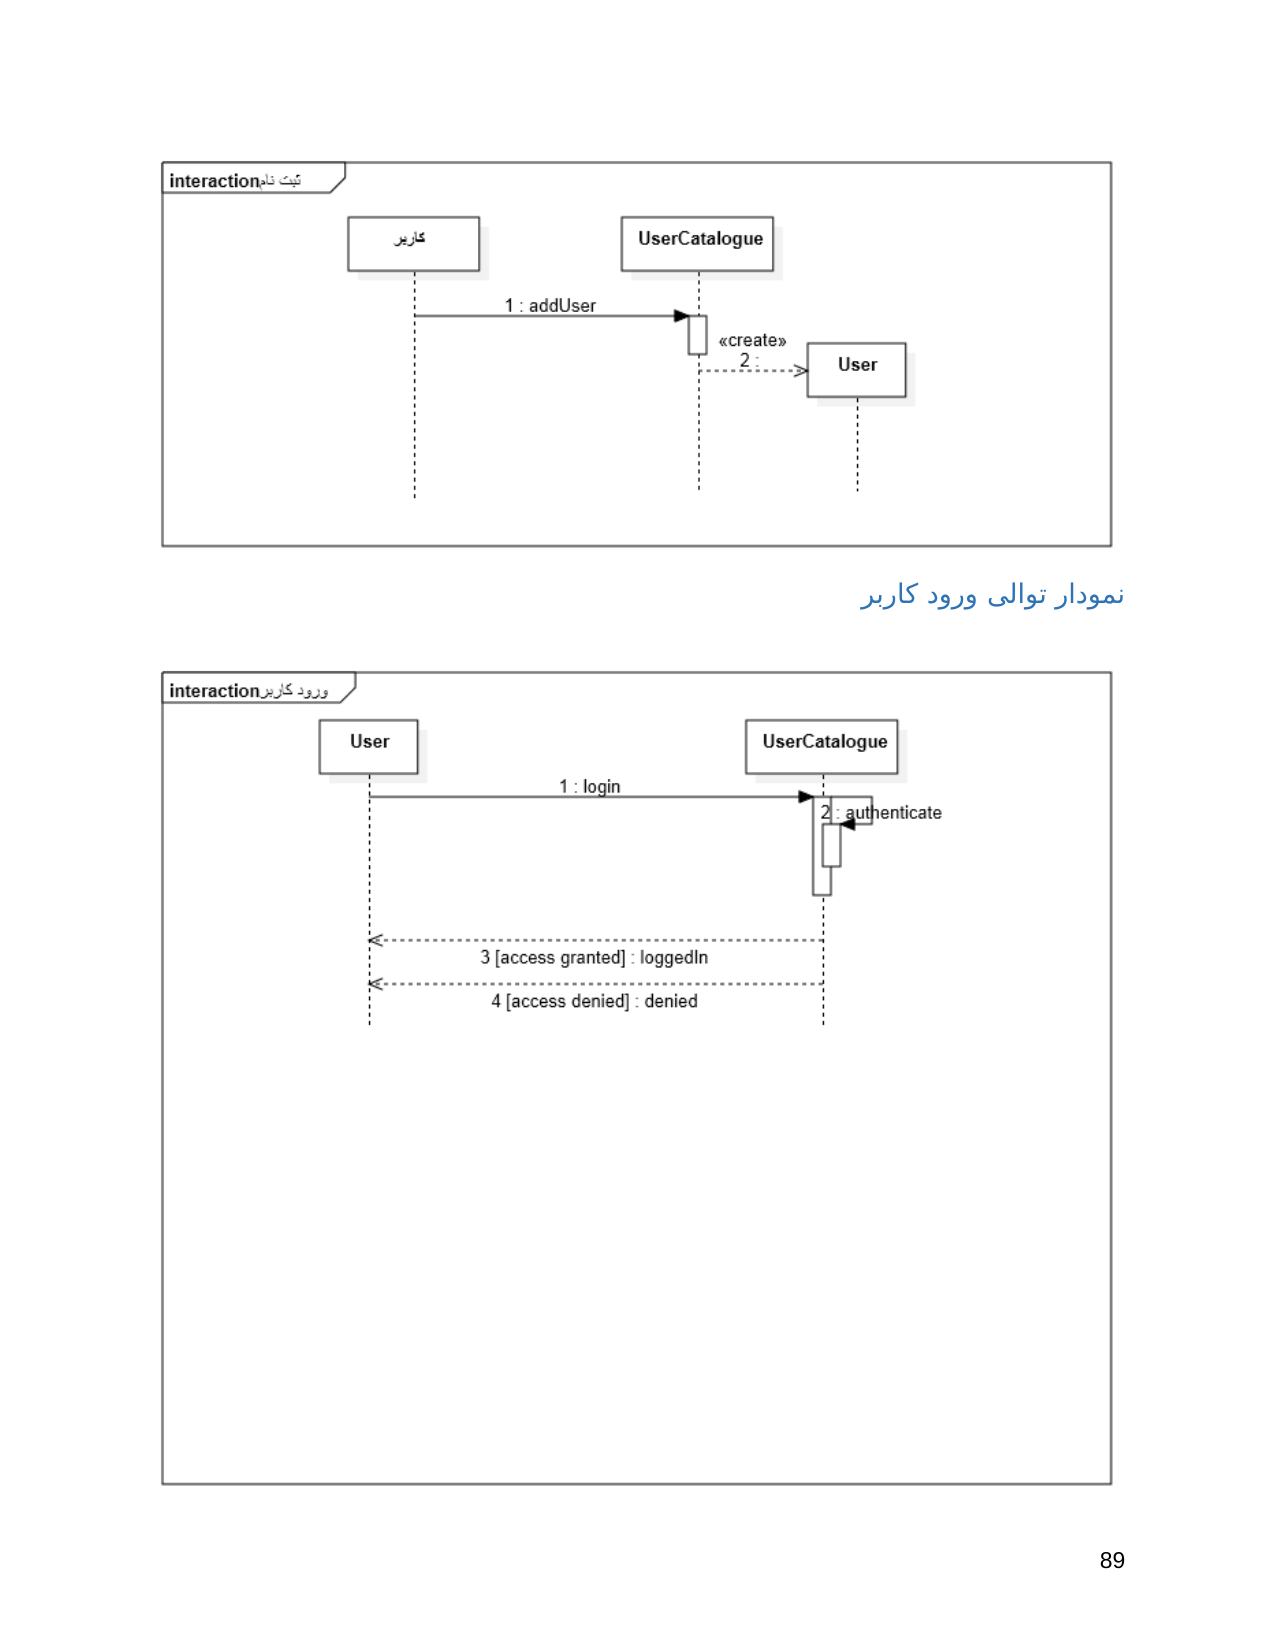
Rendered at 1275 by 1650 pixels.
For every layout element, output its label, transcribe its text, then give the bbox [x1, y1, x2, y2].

picture [150, 150, 1125, 560]
subtitle نمودار توالی ورود کاربر [150, 578, 1125, 610]
picture [150, 659, 1125, 1498]
